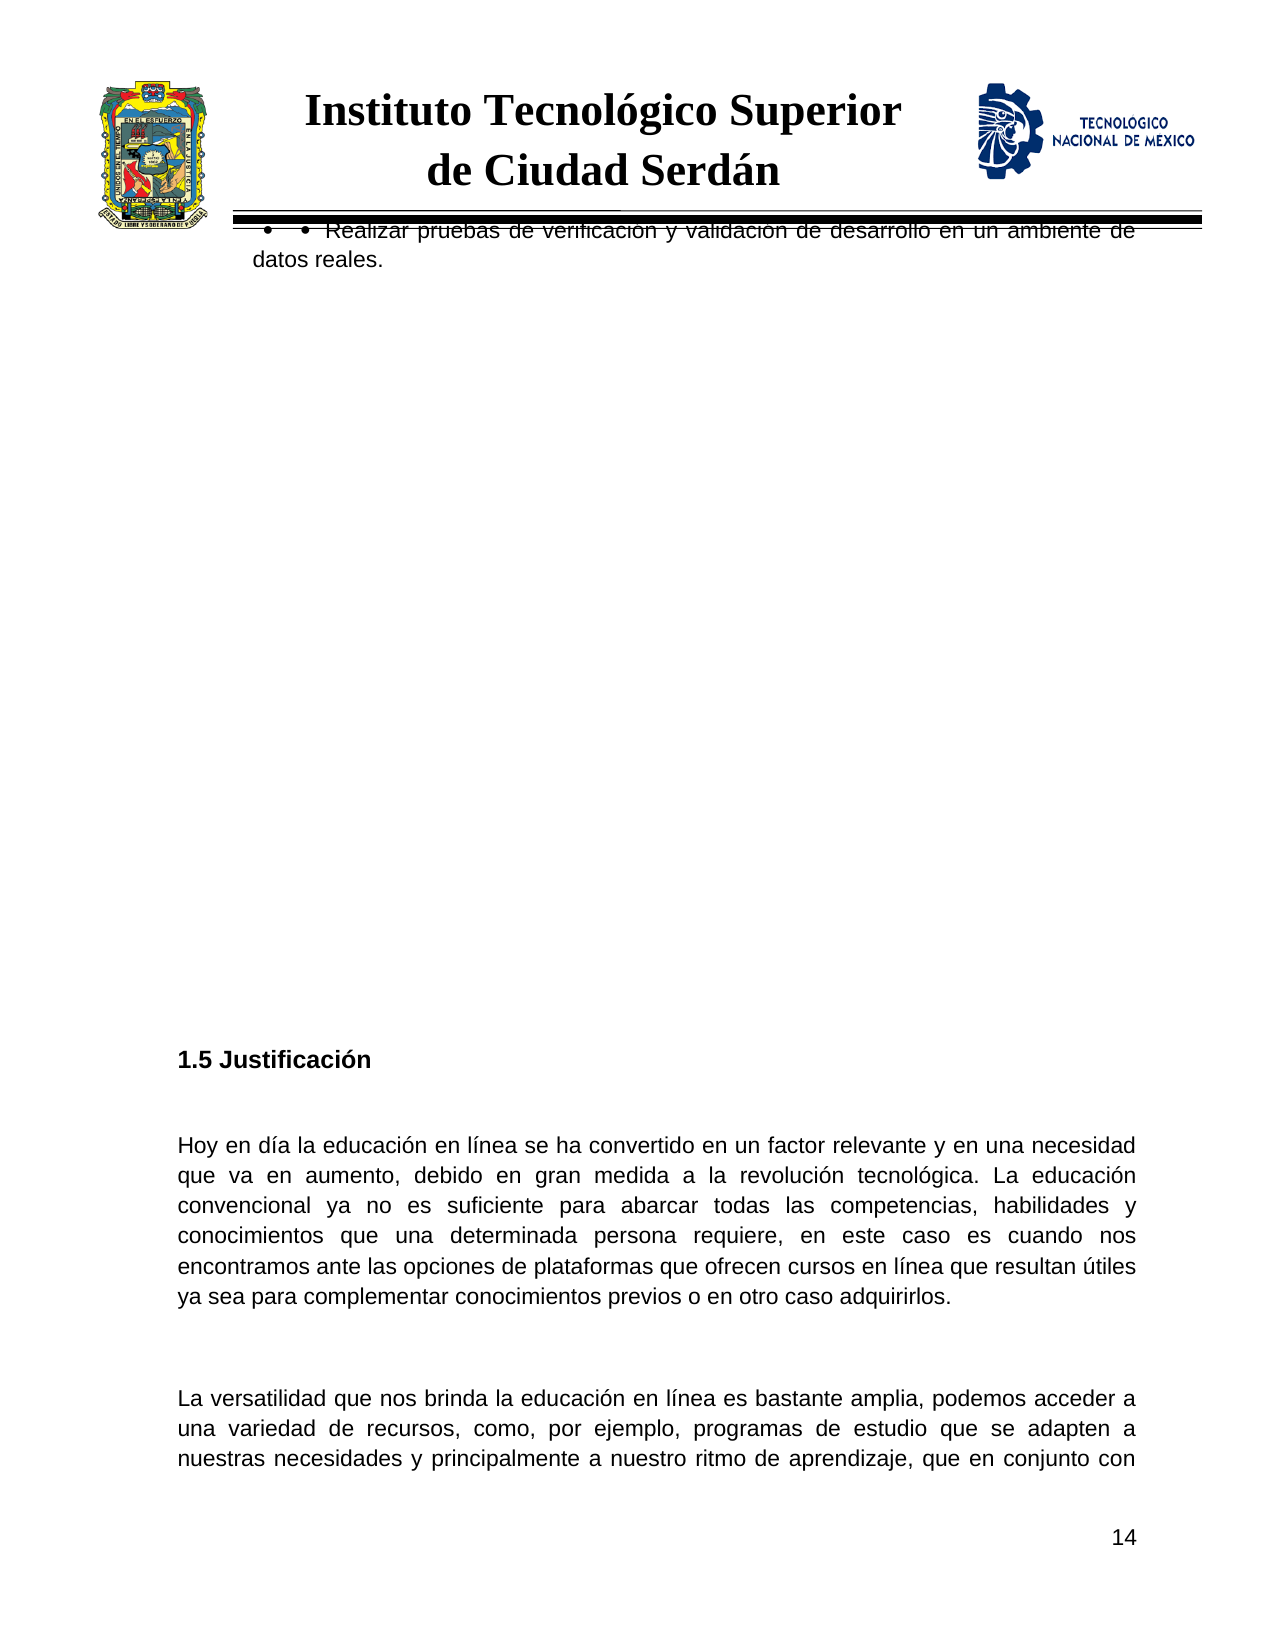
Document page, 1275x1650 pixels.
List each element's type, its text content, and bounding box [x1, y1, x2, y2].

picture [98, 81, 208, 229]
picture [968, 45, 1209, 216]
list Realizar pruebas de verificación y validación de desarrollo en un ambiente de datos reales. [215, 148, 1137, 272]
subtitle 1.5 Justificación [177, 1045, 1137, 1074]
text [177, 1385, 1137, 1472]
text Hoy en día la educación en línea se ha convertido en un factor relevante y en una necesidad que va en aumento, debido en gran medida a la revolución tecnológica. La educación convencional ya no es suficiente para abarcar todas las competencias, habilidades y conocimientos que una determinada persona requiere, en este caso es cuando nos encontramos ante las opciones de plataformas que ofrecen cursos en línea que resultan útiles ya sea para complementar conocimientos previos o en otro caso adquirirlos. [177, 1132, 1137, 1309]
